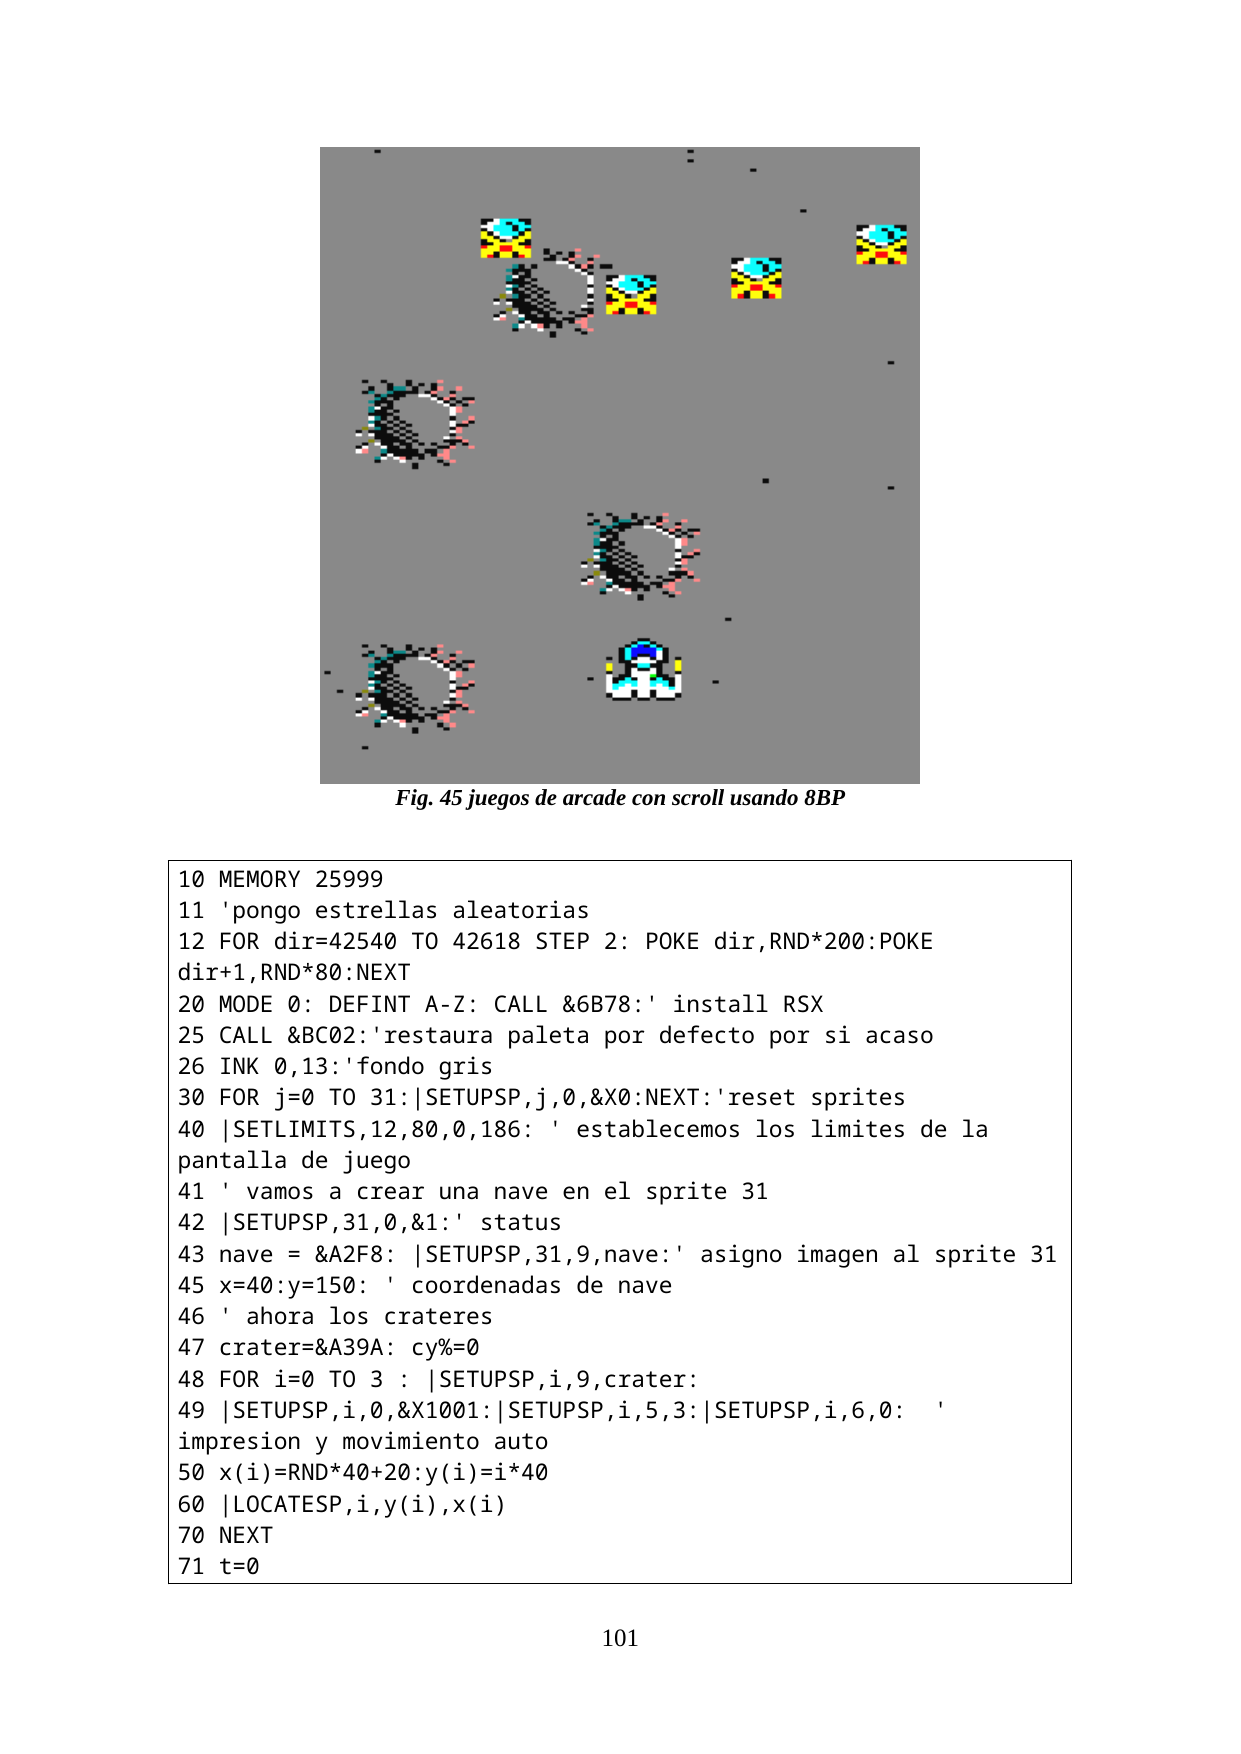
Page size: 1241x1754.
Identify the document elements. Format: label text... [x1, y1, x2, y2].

text 40 |SETLIMITS,12,80,0,186: ' establecemos los limites de la pantalla de juego [177, 1113, 1063, 1175]
text 20 MODE 0: DEFINT A-Z: CALL &6B78:' install RSX [177, 988, 1063, 1019]
text 10 MEMORY 25999 [169, 861, 1071, 894]
text 25 CALL &BC02:'restaura paleta por defecto por si acaso [177, 1019, 1063, 1050]
text 42 |SETUPSP,31,0,&1:' status [177, 1206, 1063, 1238]
text 46 ' ahora los crateres [177, 1300, 1063, 1331]
text 48 FOR i=0 TO 3 : |SETUPSP,i,9,crater: [177, 1363, 1063, 1394]
text 49 |SETUPSP,i,0,&X1001:|SETUPSP,i,5,3:|SETUPSP,i,6,0: ' impresion y movimiento auto [177, 1394, 1063, 1456]
text 47 crater=&A39A: cy%=0 [177, 1331, 1063, 1363]
text 11 'pongo estrellas aleatorias [177, 894, 1063, 925]
text 30 FOR j=0 TO 31:|SETUPSP,j,0,&X0:NEXT:'reset sprites [177, 1081, 1063, 1113]
text 71 t=0 [169, 1547, 1071, 1583]
text 50 x(i)=RND*40+20:y(i)=i*40 [177, 1456, 1063, 1488]
text 43 nave = &A2F8: |SETUPSP,31,9,nave:' asigno imagen al sprite 31 [177, 1238, 1063, 1269]
text 26 INK 0,13:'fondo gris [177, 1050, 1063, 1081]
text 60 |LOCATESP,i,y(i),x(i) [177, 1488, 1063, 1519]
text 45 x=40:y=150: ' coordenadas de nave [177, 1269, 1063, 1300]
text 41 ' vamos a crear una nave en el sprite 31 [177, 1175, 1063, 1206]
text 12 FOR dir=42540 TO 42618 STEP 2: POKE dir,RND*200:POKE dir+1,RND*80:NEXT [177, 925, 1063, 988]
picture [320, 147, 920, 784]
text 70 NEXT [177, 1519, 1063, 1547]
